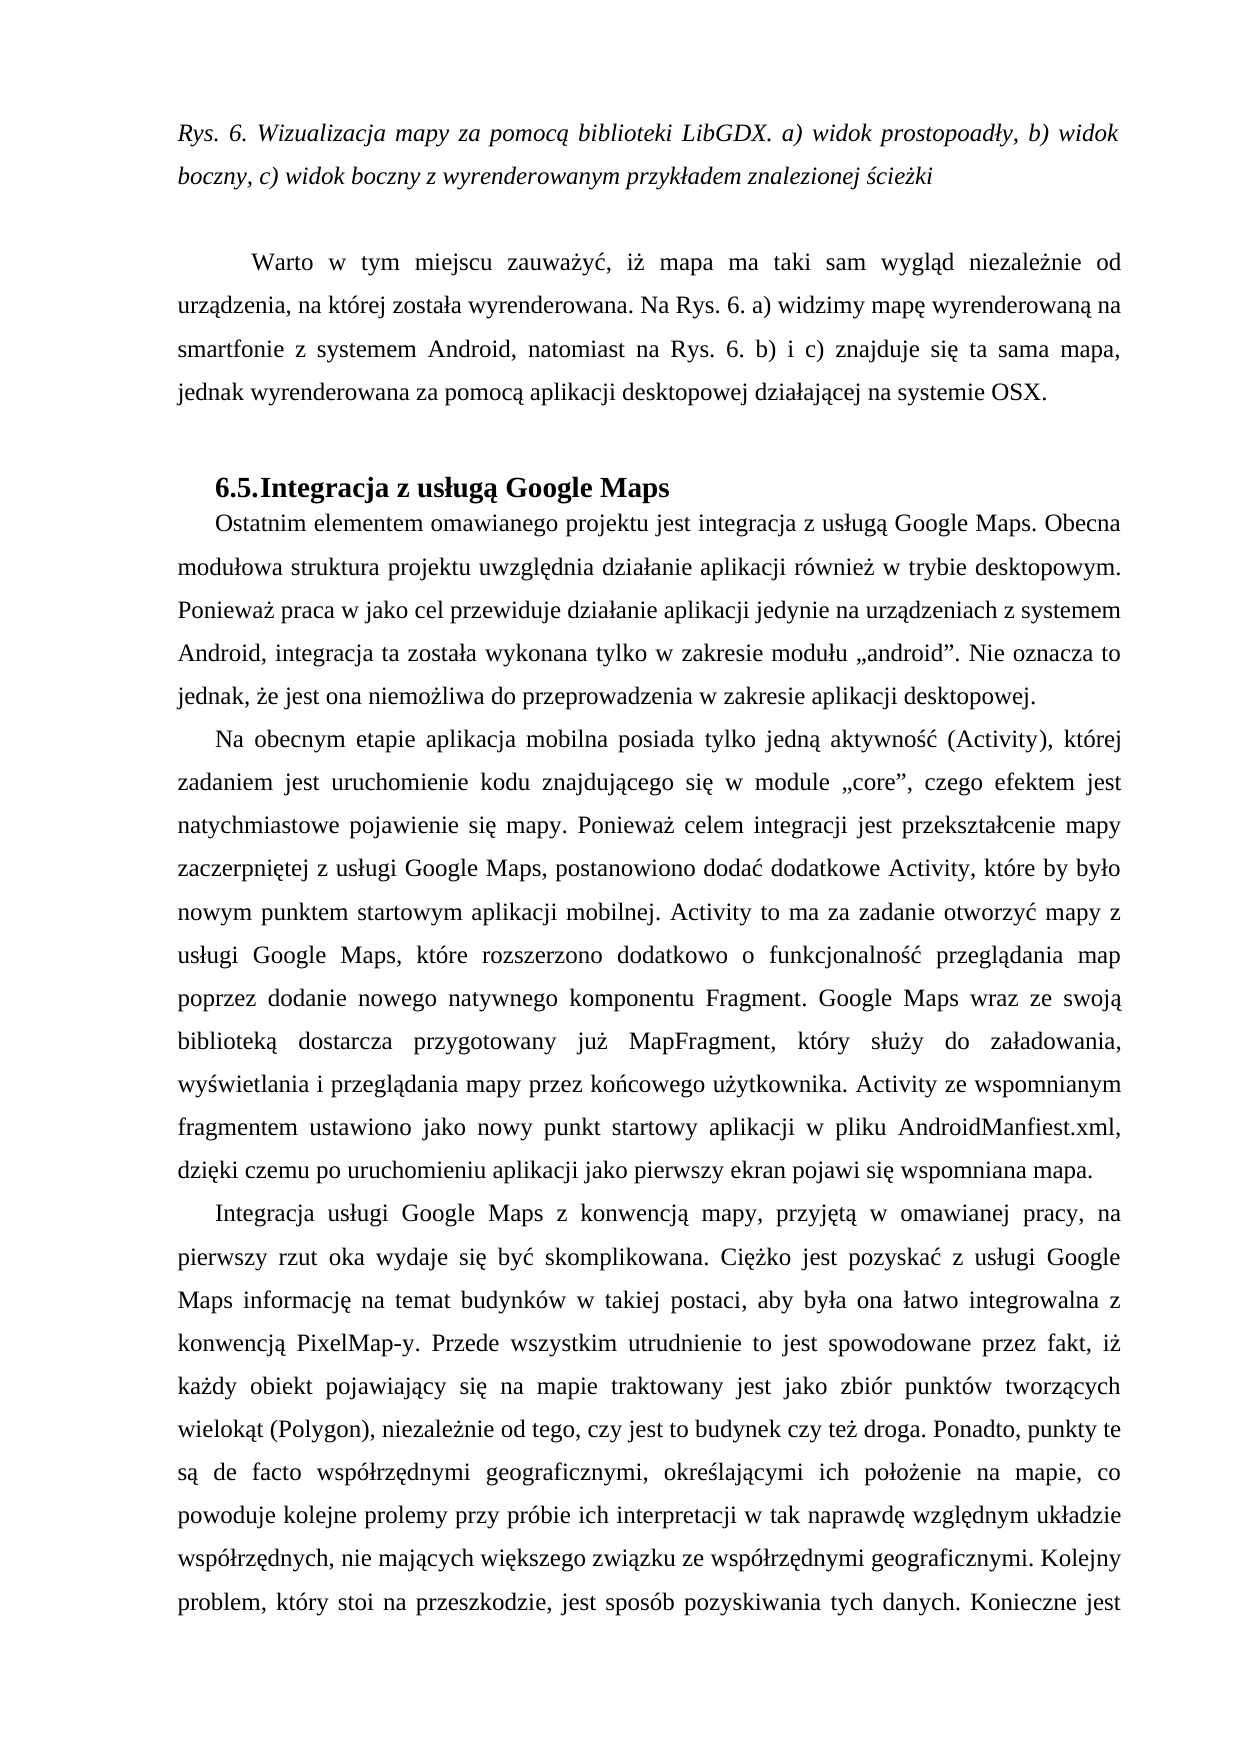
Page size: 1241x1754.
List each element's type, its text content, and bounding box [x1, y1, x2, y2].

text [177, 1198, 1122, 1615]
text Rys. 6. Wizualizacja mapy za pomocą biblioteki LibGDX. a) widok prostopoadły, b) widok boczny, c) widok boczny z wyrenderowanym przykładem znalezionej ścieżki [177, 118, 1122, 190]
text Ostatnim elementem omawianego projektu jest integracja z usługą Google Maps. Obecna modułowa struktura projektu uwzględnia działanie aplikacji również w trybie desktopowym. Ponieważ praca w jako cel przewiduje działanie aplikacji jedynie na urządzeniach z systemem Android, integracja ta została wykonana tylko w zakresie modułu „android”. Nie oznacza to jednak, że jest ona niemożliwa do przeprowadzenia w zakresie aplikacji desktopowej. [177, 508, 1122, 710]
text Na obecnym etapie aplikacja mobilna posiada tylko jedną aktywność (Activity), której zadaniem jest uruchomienie kodu znajdującego się w module „core”, czego efektem jest natychmiastowe pojawienie się mapy. Ponieważ celem integracji jest przekształcenie mapy zaczerpniętej z usługi Google Maps, postanowiono dodać dodatkowe Activity, które by było nowym punktem startowym aplikacji mobilnej. Activity to ma za zadanie otworzyć mapy z usługi Google Maps, które rozszerzono dodatkowo o funkcjonalność przeglądania map poprzez dodanie nowego natywnego komponentu Fragment. Google Maps wraz ze swoją biblioteką dostarcza przygotowany już MapFragment, który służy do załadowania, wyświetlania i przeglądania mapy przez końcowego użytkownika. Activity ze wspomnianym fragmentem ustawiono jako nowy punkt startowy aplikacji w pliku AndroidManfiest.xml, dzięki czemu po uruchomieniu aplikacji jako pierwszy ekran pojawi się wspomniana mapa. [177, 724, 1122, 1184]
text Warto w tym miejscu zauważyć, iż mapa ma taki sam wygląd niezależnie od urządzenia, na której została wyrenderowana. Na Rys. 6. a) widzimy mapę wyrenderowaną na smartfonie z systemem Android, natomiast na Rys. 6. b) i c) znajduje się ta sama mapa, jednak wyrenderowana za pomocą aplikacji desktopowej działającej na systemie OSX. [177, 247, 1122, 406]
subtitle Integracja z usługą Google Maps [215, 470, 1122, 503]
